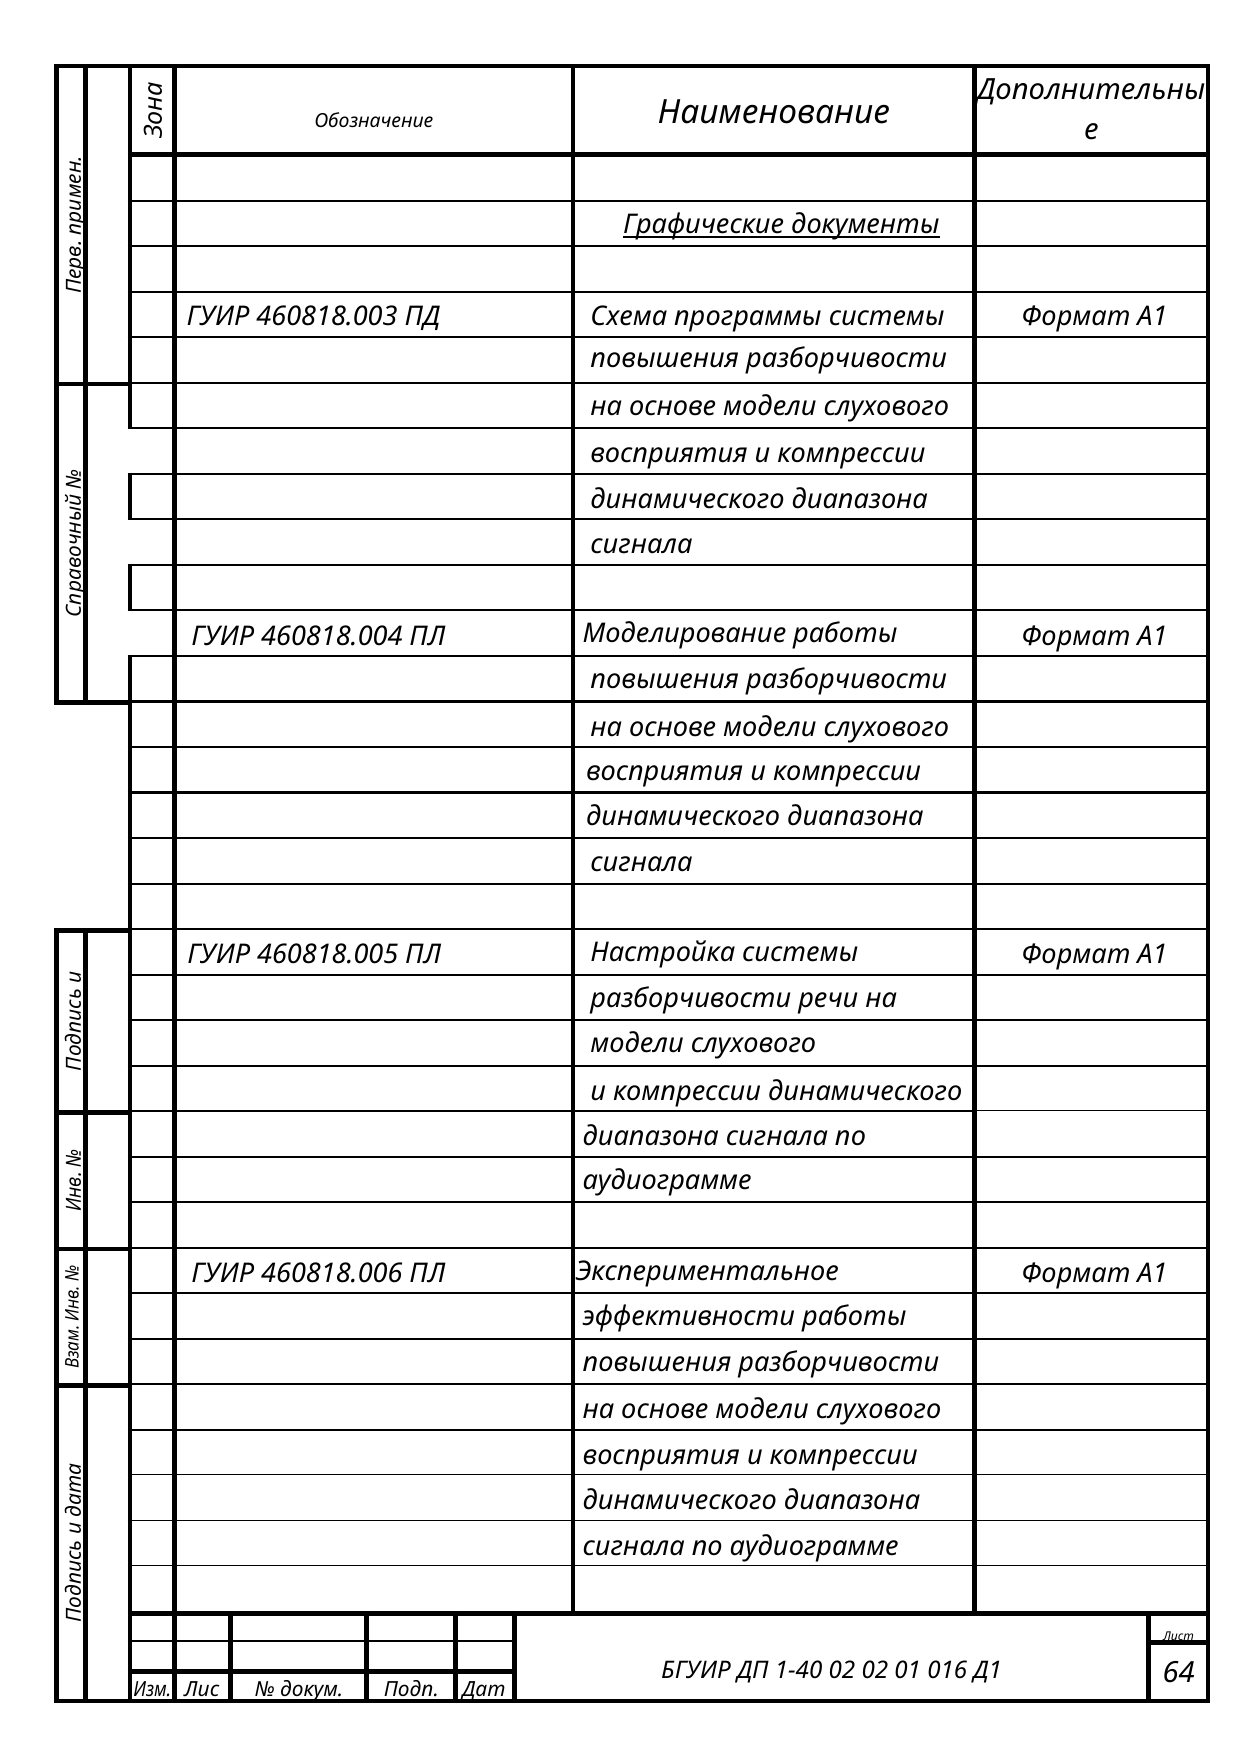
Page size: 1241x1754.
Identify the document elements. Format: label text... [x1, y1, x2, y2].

table_cell [977, 429, 1206, 473]
table_cell разборчивости речи на основе [575, 976, 972, 1019]
table_cell [88, 1115, 128, 1247]
table_cell модели слухового восприятия [575, 1021, 972, 1064]
table_cell [177, 976, 571, 1019]
table_cell ГУИР 460818.006 ПЛ [177, 1249, 571, 1292]
table_cell [177, 1158, 571, 1201]
table_cell диапазона сигнала по [575, 1112, 972, 1156]
table_cell [177, 1294, 571, 1338]
table_cell [977, 1203, 1206, 1247]
table_cell [575, 566, 972, 609]
table_cell [132, 1249, 172, 1292]
table_cell Подпись и дата [59, 1388, 83, 1698]
table_cell [977, 1340, 1206, 1383]
table_cell [977, 1521, 1206, 1565]
table_cell [132, 839, 172, 882]
table_cell [177, 657, 571, 700]
table_cell [977, 703, 1206, 746]
table_cell [977, 1294, 1206, 1338]
table_cell [177, 1067, 571, 1110]
table_cell [132, 885, 172, 928]
table_cell и компрессии динамического [575, 1067, 972, 1110]
table_cell [575, 885, 972, 928]
table_cell Графические документы [575, 202, 972, 245]
table_cell [977, 1158, 1206, 1201]
table_header Зона [132, 68, 172, 152]
table_cell на основе модели слухового [575, 1385, 972, 1429]
table_cell [132, 657, 172, 700]
table_header Дополнительные сведения [977, 68, 1206, 152]
table_cell [132, 1642, 172, 1669]
table_cell [977, 976, 1206, 1019]
table_cell [977, 748, 1206, 791]
table_header Перв. примен. [59, 68, 83, 382]
table_cell [177, 475, 571, 518]
table_cell [132, 703, 172, 746]
table_header [88, 68, 128, 382]
table_cell [177, 1385, 571, 1429]
table_cell [977, 885, 1206, 928]
table_header Наименование [575, 68, 972, 152]
table_cell [977, 1111, 1206, 1156]
table_cell [977, 566, 1206, 609]
table_cell Взам. Инв. № [59, 1251, 83, 1383]
table_cell сигнала [575, 839, 972, 882]
table_cell [977, 338, 1206, 382]
table_cell Моделирование работы системы [575, 611, 972, 655]
table_cell сигнала [575, 520, 972, 564]
table_cell [56, 705, 128, 928]
table_cell [177, 429, 571, 473]
table_cell повышения разборчивости речи [575, 1340, 972, 1383]
table_cell восприятия и компрессии [575, 748, 972, 791]
table_cell [132, 293, 172, 336]
table_cell Инв. № дубл. [59, 1115, 83, 1247]
table_cell восприятия и компрессии [575, 1431, 972, 1474]
table_cell Формат А1 [977, 1249, 1206, 1292]
table_cell [977, 1431, 1206, 1474]
table_cell на основе модели слухового [575, 384, 972, 427]
table_cell [977, 1021, 1206, 1064]
table_cell [132, 930, 172, 973]
table_cell Лист [177, 1674, 228, 1698]
table_cell [130, 611, 172, 655]
table_cell [132, 157, 172, 199]
table_cell Формат А1 [977, 930, 1206, 973]
table_cell [132, 1521, 172, 1565]
table_cell [132, 384, 172, 427]
table_cell [977, 157, 1206, 199]
table_cell [177, 1431, 571, 1474]
table_cell БГУИР ДП 1-40 02 02 01 016 Д1 [517, 1616, 1146, 1698]
table_cell [977, 384, 1206, 427]
table_cell [177, 1021, 571, 1064]
table_cell [132, 247, 172, 291]
table_cell Формат А1 [977, 293, 1206, 336]
table_cell эффективности работы системы [575, 1294, 972, 1338]
table_cell ГУИР 460818.004 ПЛ [177, 611, 571, 655]
table_cell [132, 1475, 172, 1520]
table_cell [132, 1431, 172, 1474]
table_cell [132, 748, 172, 791]
table_cell [177, 247, 571, 291]
table_cell [88, 1251, 128, 1383]
table_cell Формат А1 [977, 611, 1206, 655]
table_cell [132, 202, 172, 245]
table_cell [132, 1340, 172, 1383]
table_cell аудиограмме [575, 1158, 972, 1201]
table_cell [132, 794, 172, 837]
table_cell [88, 386, 130, 700]
table_cell сигнала по аудиограмме [575, 1521, 972, 1565]
table_cell динамического диапазона [575, 794, 972, 837]
table_cell [977, 202, 1206, 245]
table_cell [977, 1067, 1206, 1110]
table_cell [177, 1112, 571, 1156]
table_cell Дата [458, 1674, 512, 1698]
table_cell Лист [1151, 1616, 1206, 1640]
table_cell [132, 976, 172, 1019]
table_cell [177, 1475, 571, 1520]
table_cell [977, 1475, 1206, 1520]
table_cell [977, 794, 1206, 837]
table_cell [132, 1158, 172, 1201]
table_cell [132, 338, 172, 382]
table_cell [132, 1112, 172, 1156]
table_cell [575, 1566, 972, 1611]
table_cell [130, 520, 172, 564]
table_cell [177, 1521, 571, 1565]
table_cell Экспериментальное исследование [575, 1249, 972, 1292]
table_cell [130, 429, 172, 473]
table_cell [177, 338, 571, 382]
table_cell [977, 520, 1206, 564]
table_cell Изм. [132, 1674, 172, 1698]
table_cell [977, 657, 1206, 700]
table_cell [458, 1642, 512, 1669]
table_cell [977, 247, 1206, 291]
table_cell ГУИР 460818.003 ПД [177, 293, 571, 336]
table_cell динамического диапазона [575, 1475, 972, 1520]
table_cell восприятия и компрессии [575, 429, 972, 473]
table_cell на основе модели слухового [575, 703, 972, 746]
table_cell [575, 247, 972, 291]
table_cell [177, 566, 571, 609]
table_cell [177, 1642, 228, 1669]
table_cell повышения разборчивости речи [575, 657, 972, 700]
table_cell [132, 1616, 172, 1640]
table_cell [177, 157, 571, 199]
table_cell Подп. [369, 1674, 453, 1698]
table_cell [575, 157, 972, 199]
table_cell [177, 202, 571, 245]
table_cell ГУИР 460818.005 ПЛ [177, 930, 571, 973]
table_cell [177, 520, 571, 564]
table_cell [977, 1385, 1206, 1429]
table_cell [233, 1642, 364, 1669]
table_cell [132, 1203, 172, 1247]
table_cell № докум. [233, 1674, 364, 1698]
table_cell повышения разборчивости речи [575, 338, 972, 382]
table_cell [369, 1616, 453, 1640]
table_cell [132, 1067, 172, 1110]
table_cell [132, 566, 172, 609]
table_cell Справочный № [59, 386, 83, 700]
table_cell [177, 1616, 228, 1640]
table_cell Настройка системы повышения [575, 930, 972, 973]
table_cell [177, 885, 571, 928]
table_cell [88, 933, 128, 1110]
table_cell [458, 1616, 512, 1640]
table_cell [177, 384, 571, 427]
table_cell [177, 1340, 571, 1383]
table_cell [369, 1642, 453, 1669]
table_cell [233, 1616, 364, 1640]
table_header Обозначение [177, 68, 571, 152]
table_cell [977, 1566, 1206, 1611]
table_cell [177, 1566, 571, 1611]
table_cell динамического диапазона [575, 475, 972, 518]
table_cell [177, 839, 571, 882]
table_cell [177, 1203, 571, 1247]
table_cell Схема программы системы [575, 293, 972, 336]
table_cell [575, 1203, 972, 1247]
table_cell [977, 839, 1206, 882]
table_cell [88, 1388, 128, 1698]
table_cell [177, 794, 571, 837]
table_cell [132, 1294, 172, 1338]
table_cell [132, 1021, 172, 1064]
table_cell 64 [1151, 1645, 1206, 1698]
table_cell [132, 475, 172, 518]
table_cell Подпись и дата [59, 933, 83, 1110]
table_cell [977, 475, 1206, 518]
table_cell [177, 748, 571, 791]
table_cell [132, 1385, 172, 1429]
table_cell [177, 703, 571, 746]
table_cell [132, 1566, 172, 1611]
